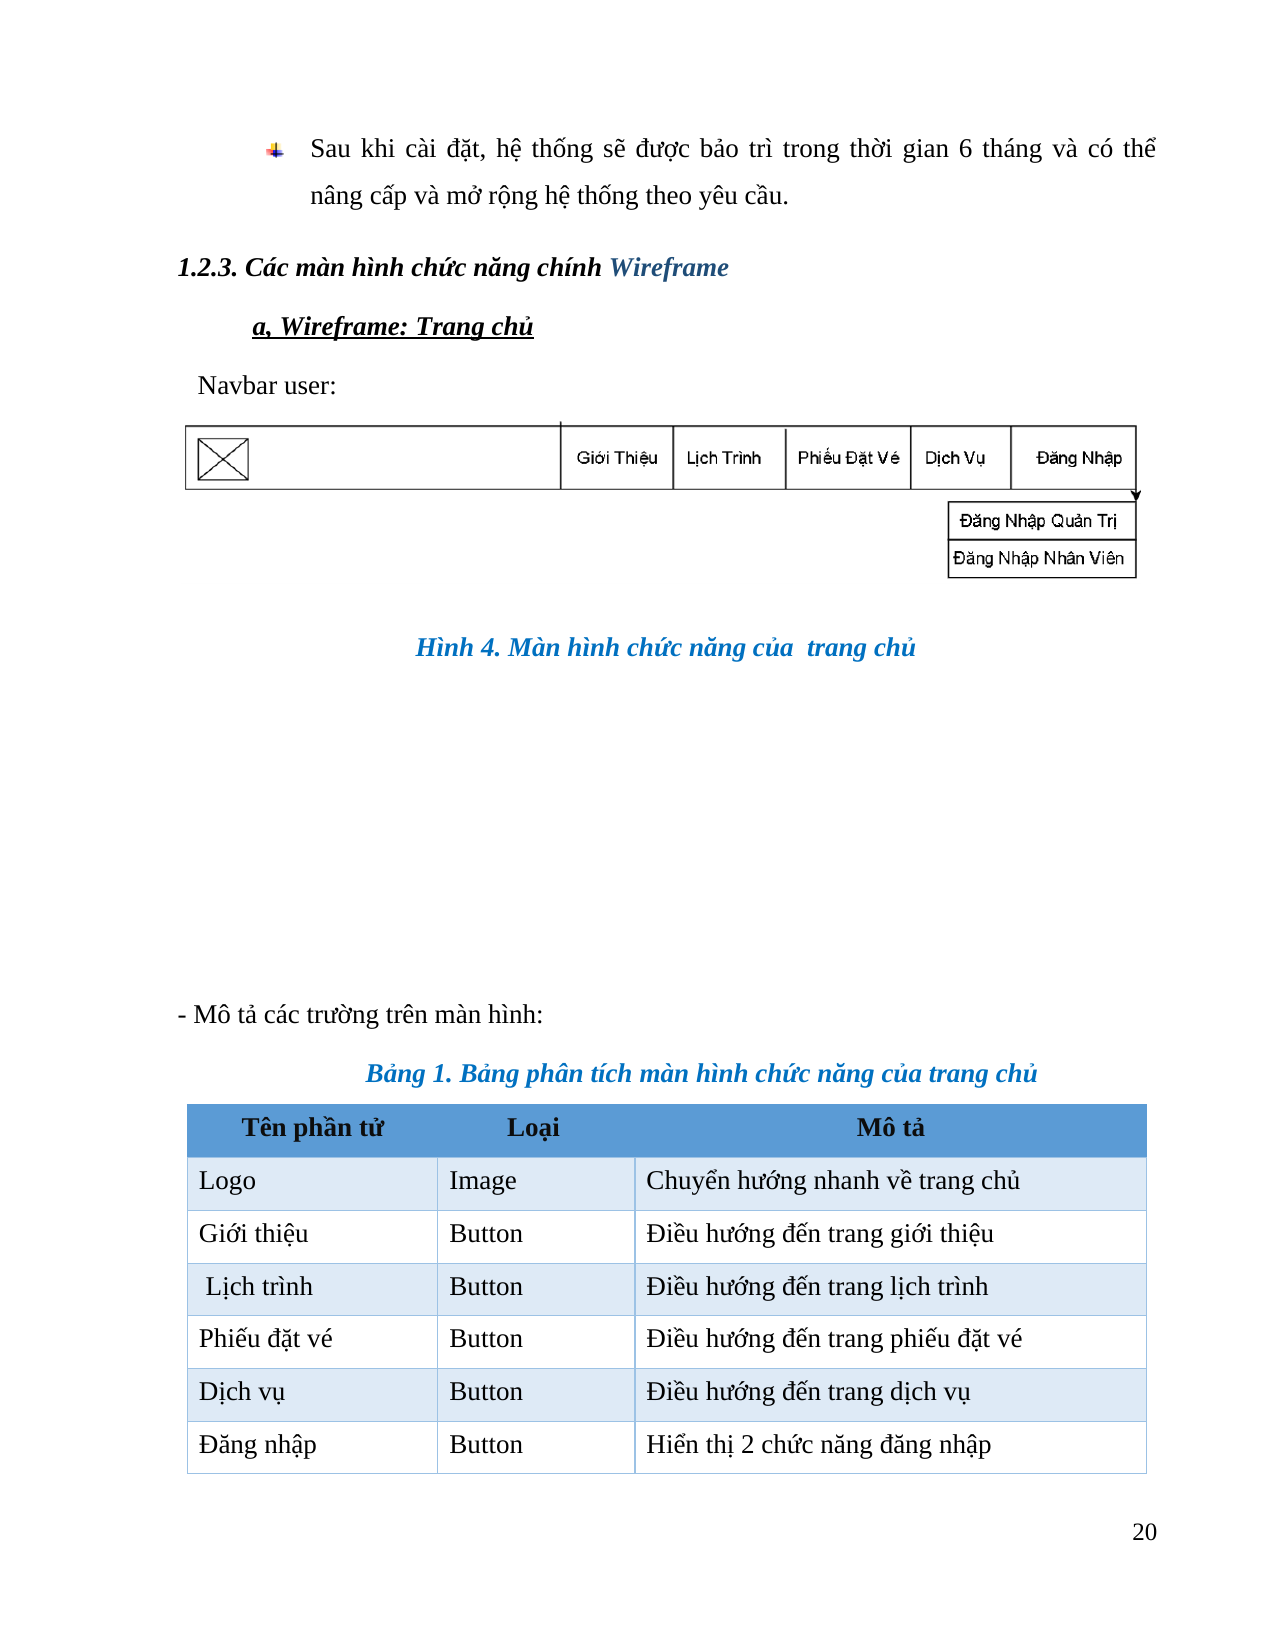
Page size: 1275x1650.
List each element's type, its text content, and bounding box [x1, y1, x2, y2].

table_cell Button [438, 1211, 634, 1262]
picture [266, 141, 284, 158]
table_cell Hiển thị 2 chức năng đăng nhập [636, 1422, 1146, 1473]
table_cell Dịch vụ [188, 1369, 437, 1421]
table_cell Button [438, 1369, 634, 1421]
text - Mô tả các trường trên màn hình: [177, 998, 1157, 1029]
table_cell Điều hướng đến trang lịch trình [636, 1264, 1146, 1315]
table_header [188, 1105, 437, 1157]
table_cell Button [438, 1264, 634, 1315]
table_cell Giới thiệu [188, 1211, 437, 1262]
table_header [636, 1105, 1146, 1157]
table_cell Button [438, 1422, 634, 1473]
table_cell Logo [188, 1158, 437, 1210]
table_header [438, 1105, 634, 1157]
table_cell Điều hướng đến trang giới thiệu [636, 1211, 1146, 1262]
table_cell Phiếu đặt vé [188, 1316, 437, 1368]
text Bảng 1. Bảng phân tích màn hình chức năng của trang chủ [189, 1058, 1157, 1089]
table_cell [636, 1158, 1146, 1210]
list Sau khi cài đặt, hệ thống sẽ được bảo trì trong thời gian 6 tháng và có thể nâng cấp và mở rộng hệ thống theo yêu cầu. [266, 132, 1157, 210]
subtitle 1.2.3. Các màn hình chức năng chính Wireframe [177, 251, 1157, 282]
table_cell Image [438, 1158, 634, 1210]
table_cell Button [438, 1316, 634, 1368]
table_cell Điều hướng đến trang dịch vụ [636, 1369, 1146, 1421]
table_cell Điều hướng đến trang phiếu đặt vé [636, 1316, 1146, 1368]
text a, Wireframe: Trang chủ [252, 310, 1157, 341]
picture [177, 420, 1157, 588]
table_cell Đăng nhập [188, 1422, 437, 1473]
table_cell [188, 1264, 437, 1315]
text Navbar user: [177, 369, 1157, 400]
text Hình 4. Màn hình chức năng của trang chủ [177, 588, 1157, 662]
